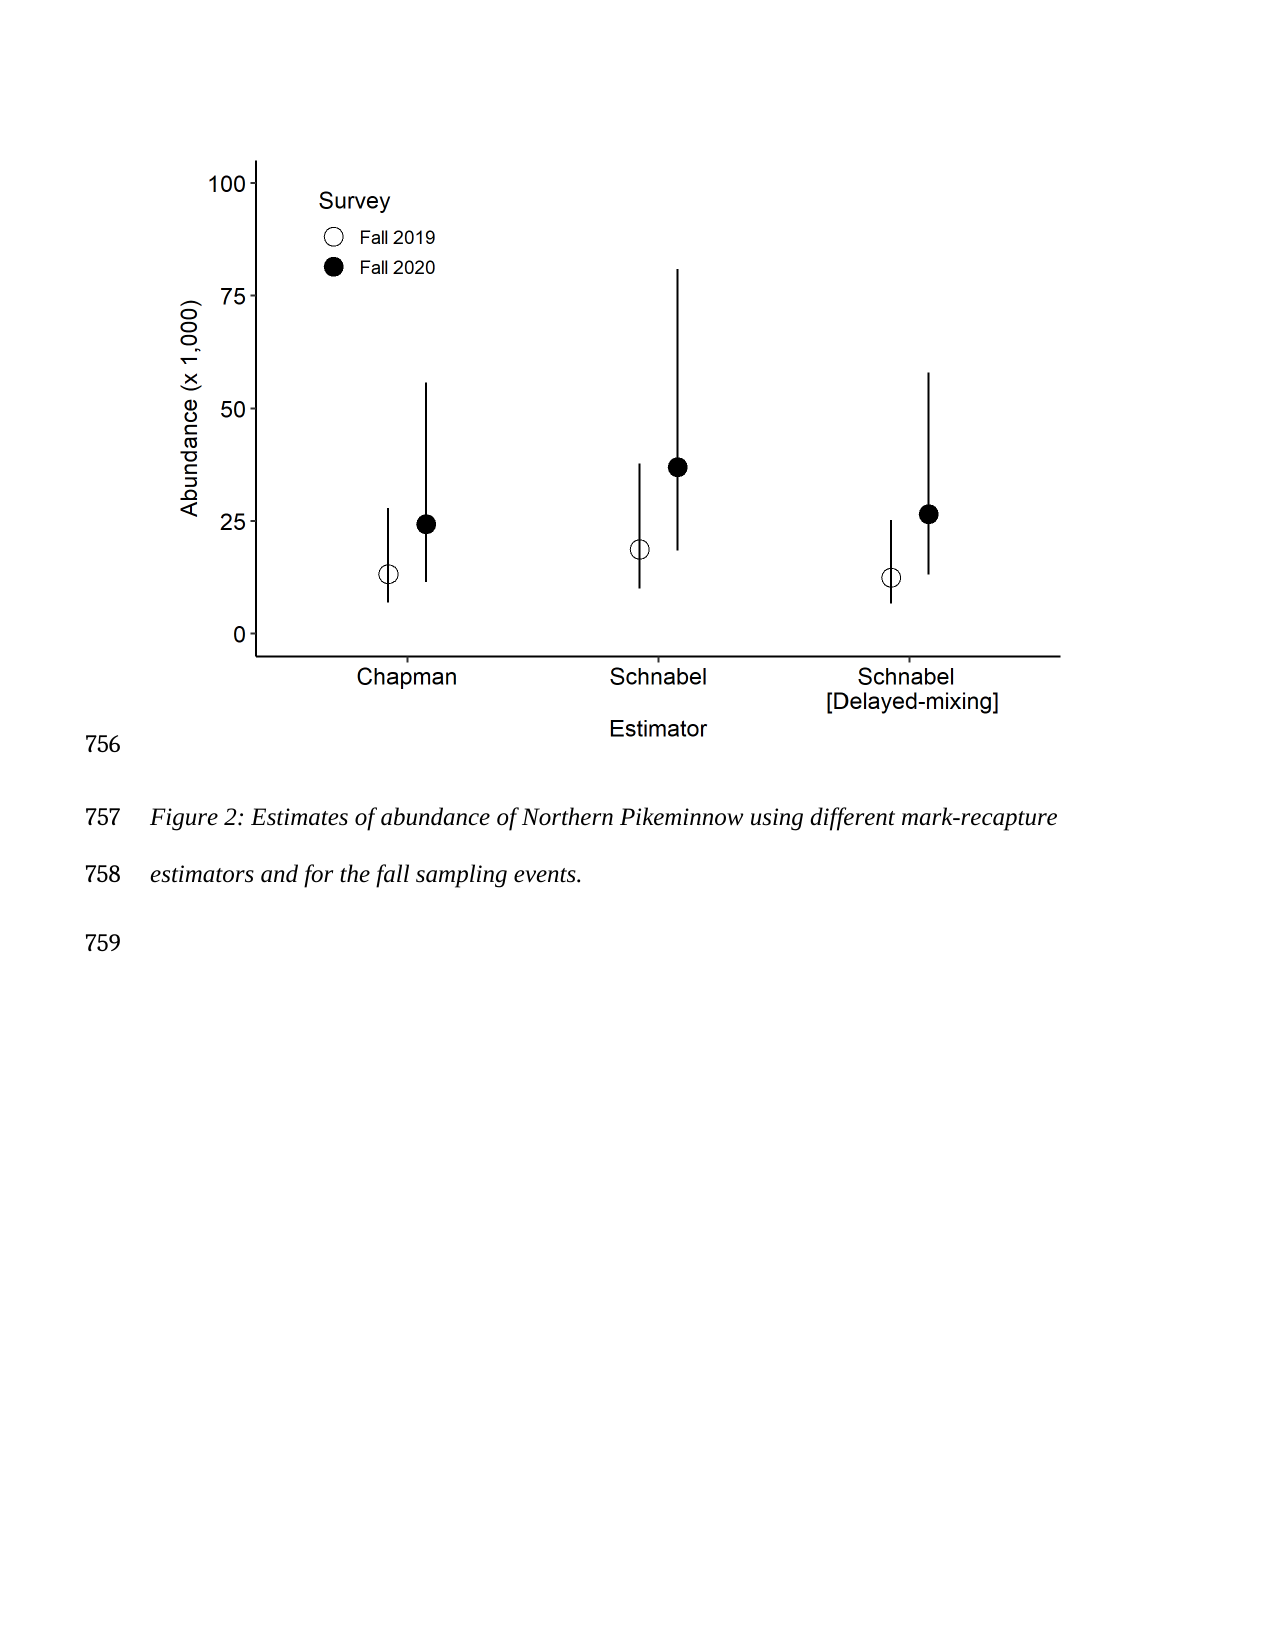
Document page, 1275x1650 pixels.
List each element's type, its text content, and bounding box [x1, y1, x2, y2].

text Figure 2: Estimates of abundance of Northern Pikeminnow using different mark-recapture estimators and for the fall sampling events. [150, 802, 1125, 888]
picture [168, 150, 1072, 752]
